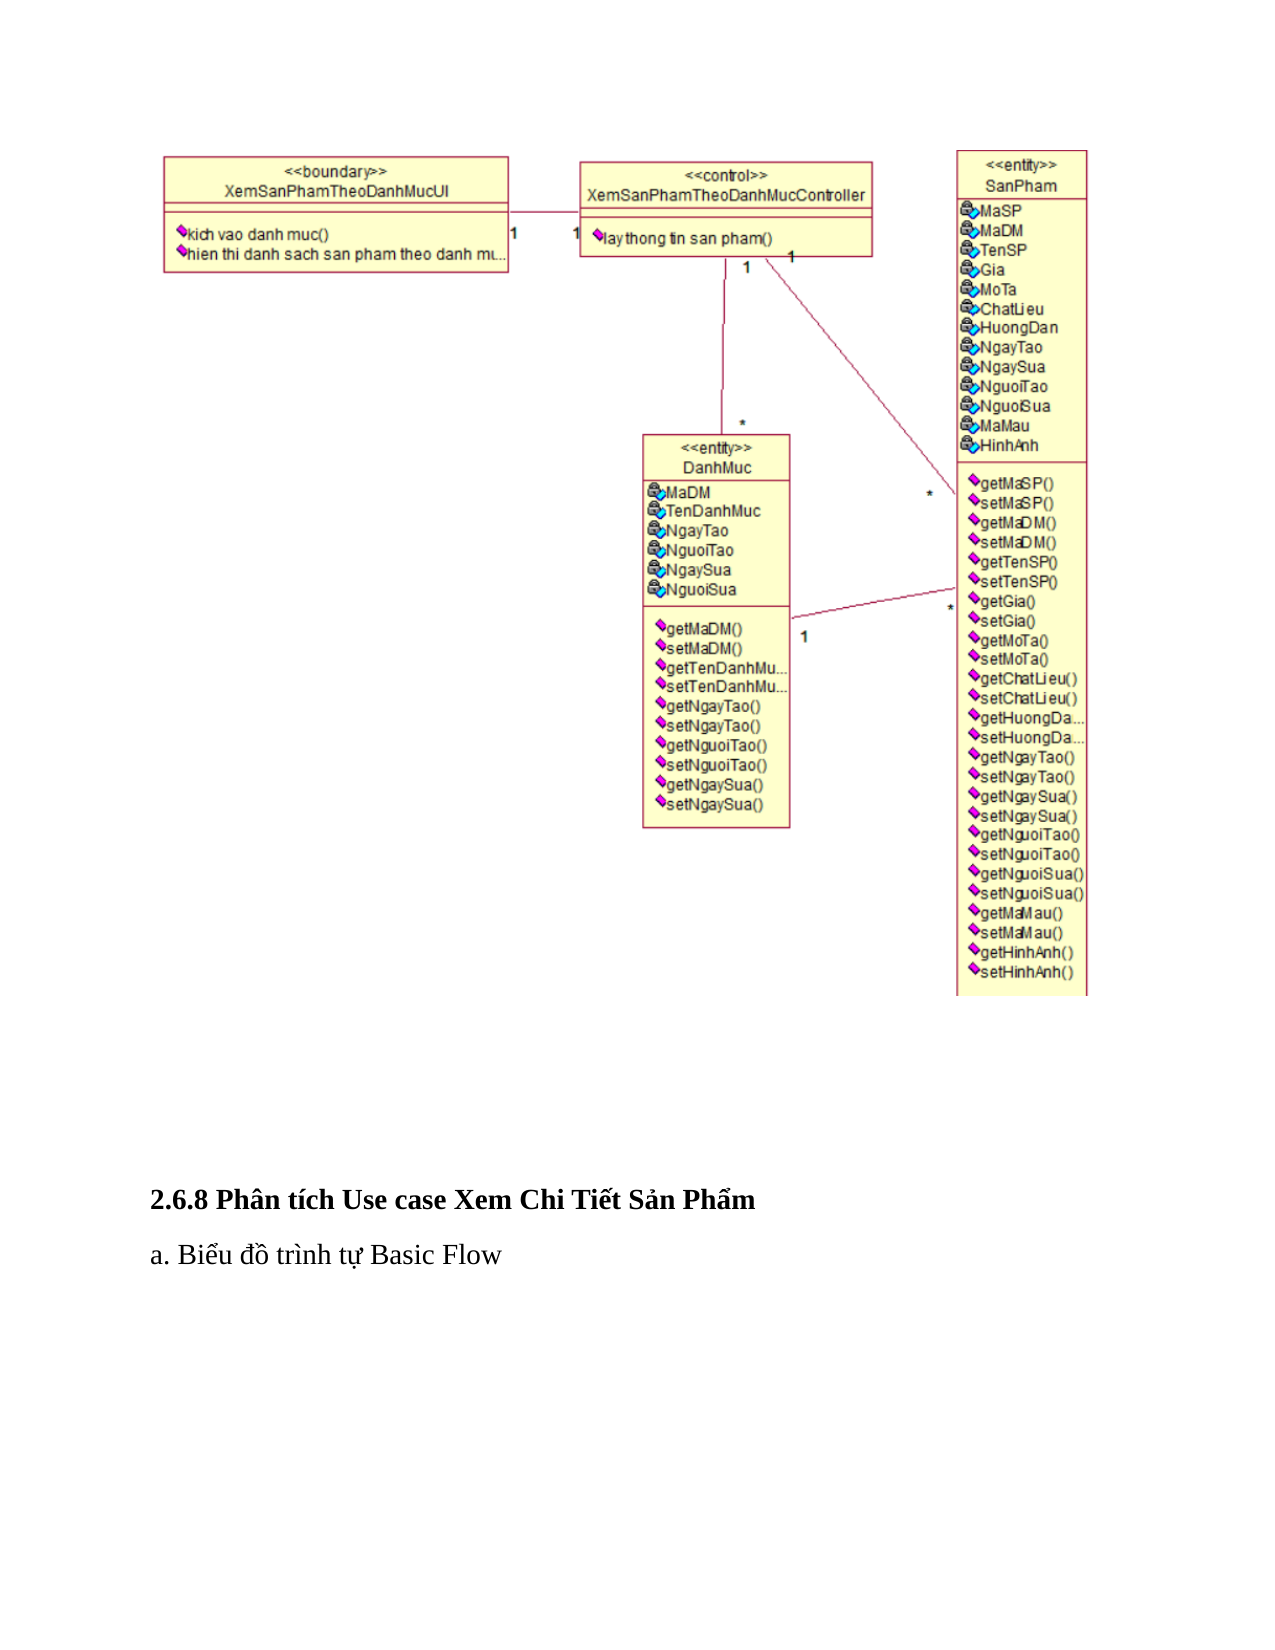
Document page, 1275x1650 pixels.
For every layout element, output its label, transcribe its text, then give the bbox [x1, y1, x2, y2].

text a. Biểu đồ trình tự Basic Flow [150, 1237, 1125, 1271]
text 2.6.8 Phân tích Use case Xem Chi Tiết Sản Phẩm [150, 1182, 1125, 1216]
picture [150, 150, 1125, 996]
